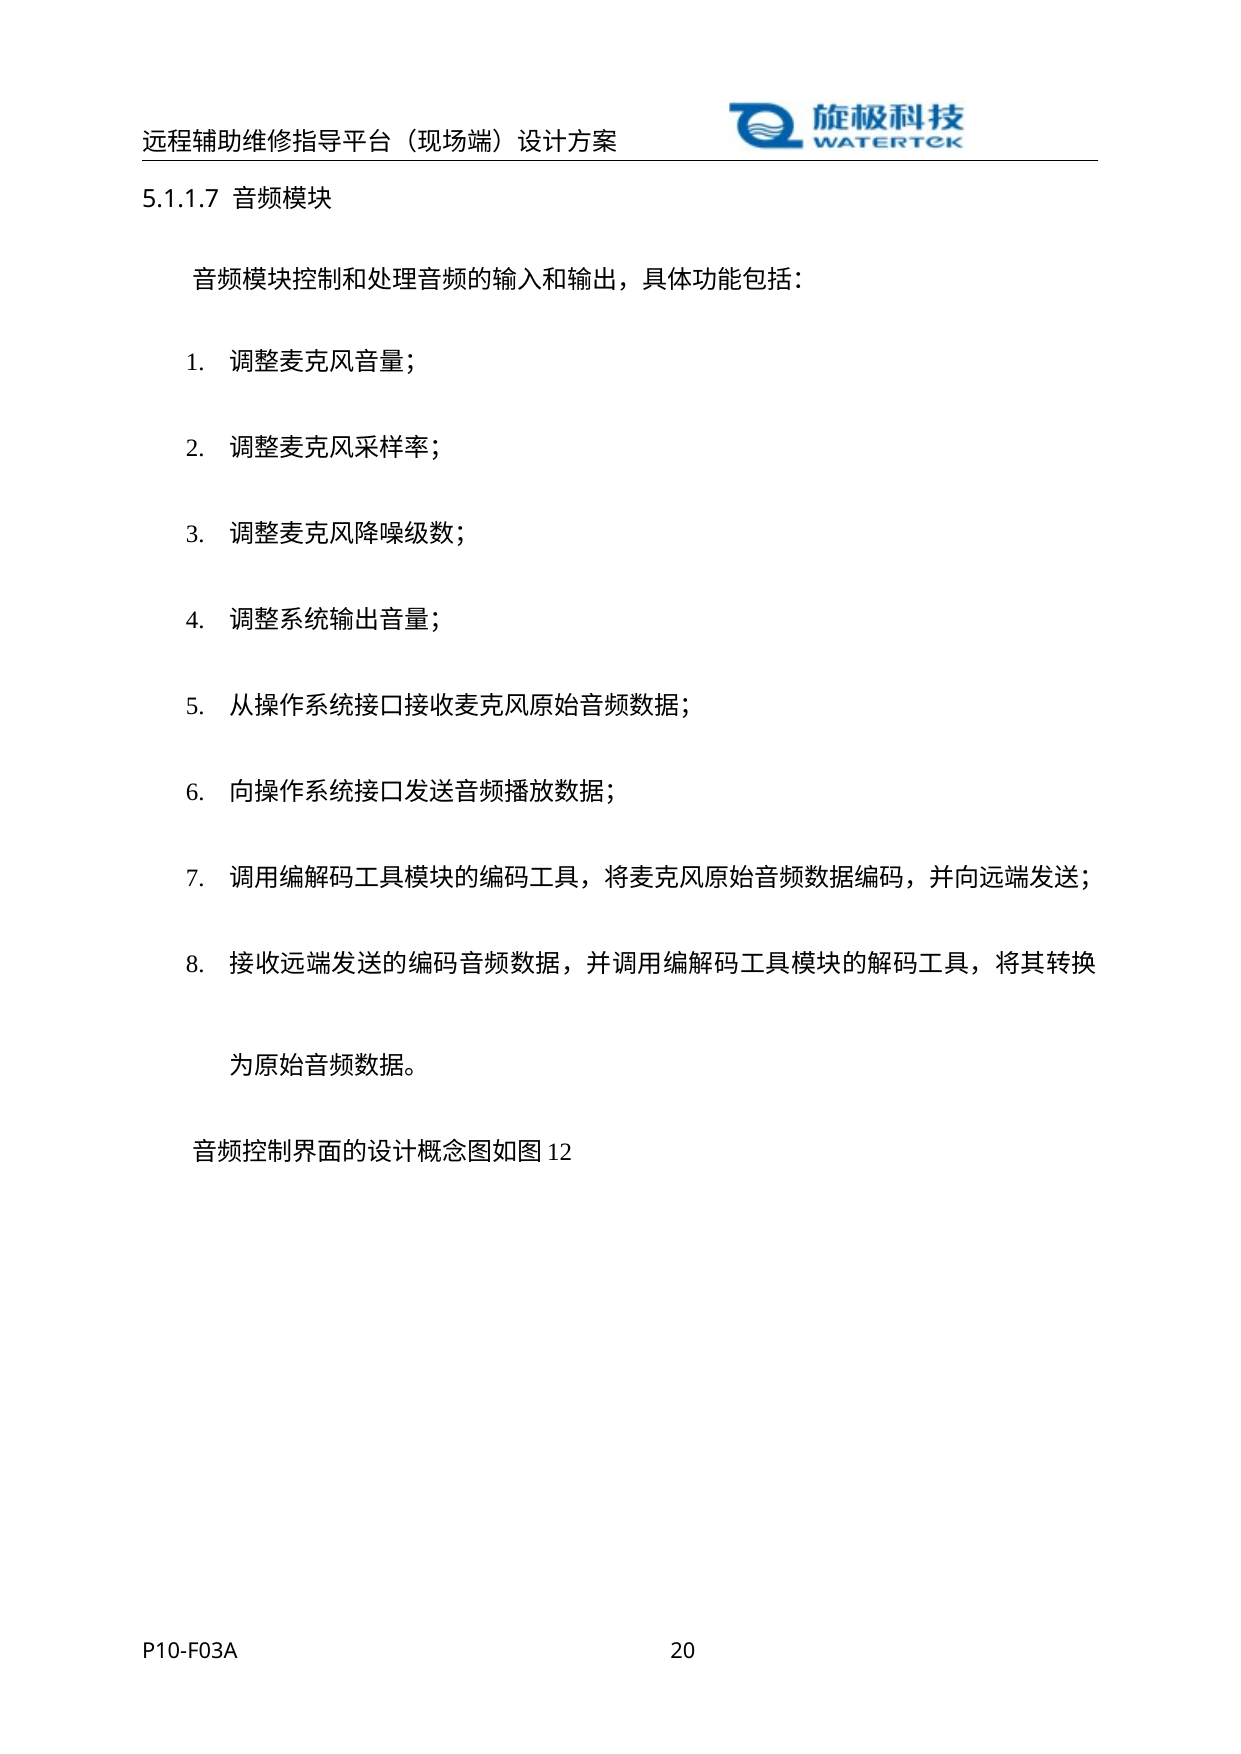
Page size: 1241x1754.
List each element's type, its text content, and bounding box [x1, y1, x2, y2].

list 调整麦克风降噪级数； [186, 498, 1098, 566]
list 向操作系统接口发送音频播放数据； [186, 756, 1098, 824]
text 音频控制界面的设计概念图如图8 [142, 1116, 1098, 1184]
list 调整系统输出音量； [186, 584, 1098, 652]
list 调整麦克风音量； [186, 326, 1098, 393]
picture [728, 100, 967, 151]
text 音频模块控制和处理音频的输入和输出，具体功能包括： [142, 244, 1098, 312]
list 调整麦克风采样率； [186, 412, 1098, 479]
subtitle 音频模块 [142, 162, 1098, 230]
list 从操作系统接口接收麦克风原始音频数据； [186, 670, 1098, 738]
list 调用编解码工具模块的编码工具，将麦克风原始音频数据编码，并向远端发送； [186, 842, 1098, 910]
list 接收远端发送的编码音频数据，并调用编解码工具模块的解码工具，将其转换为原始音频数据。 [186, 928, 1098, 1098]
